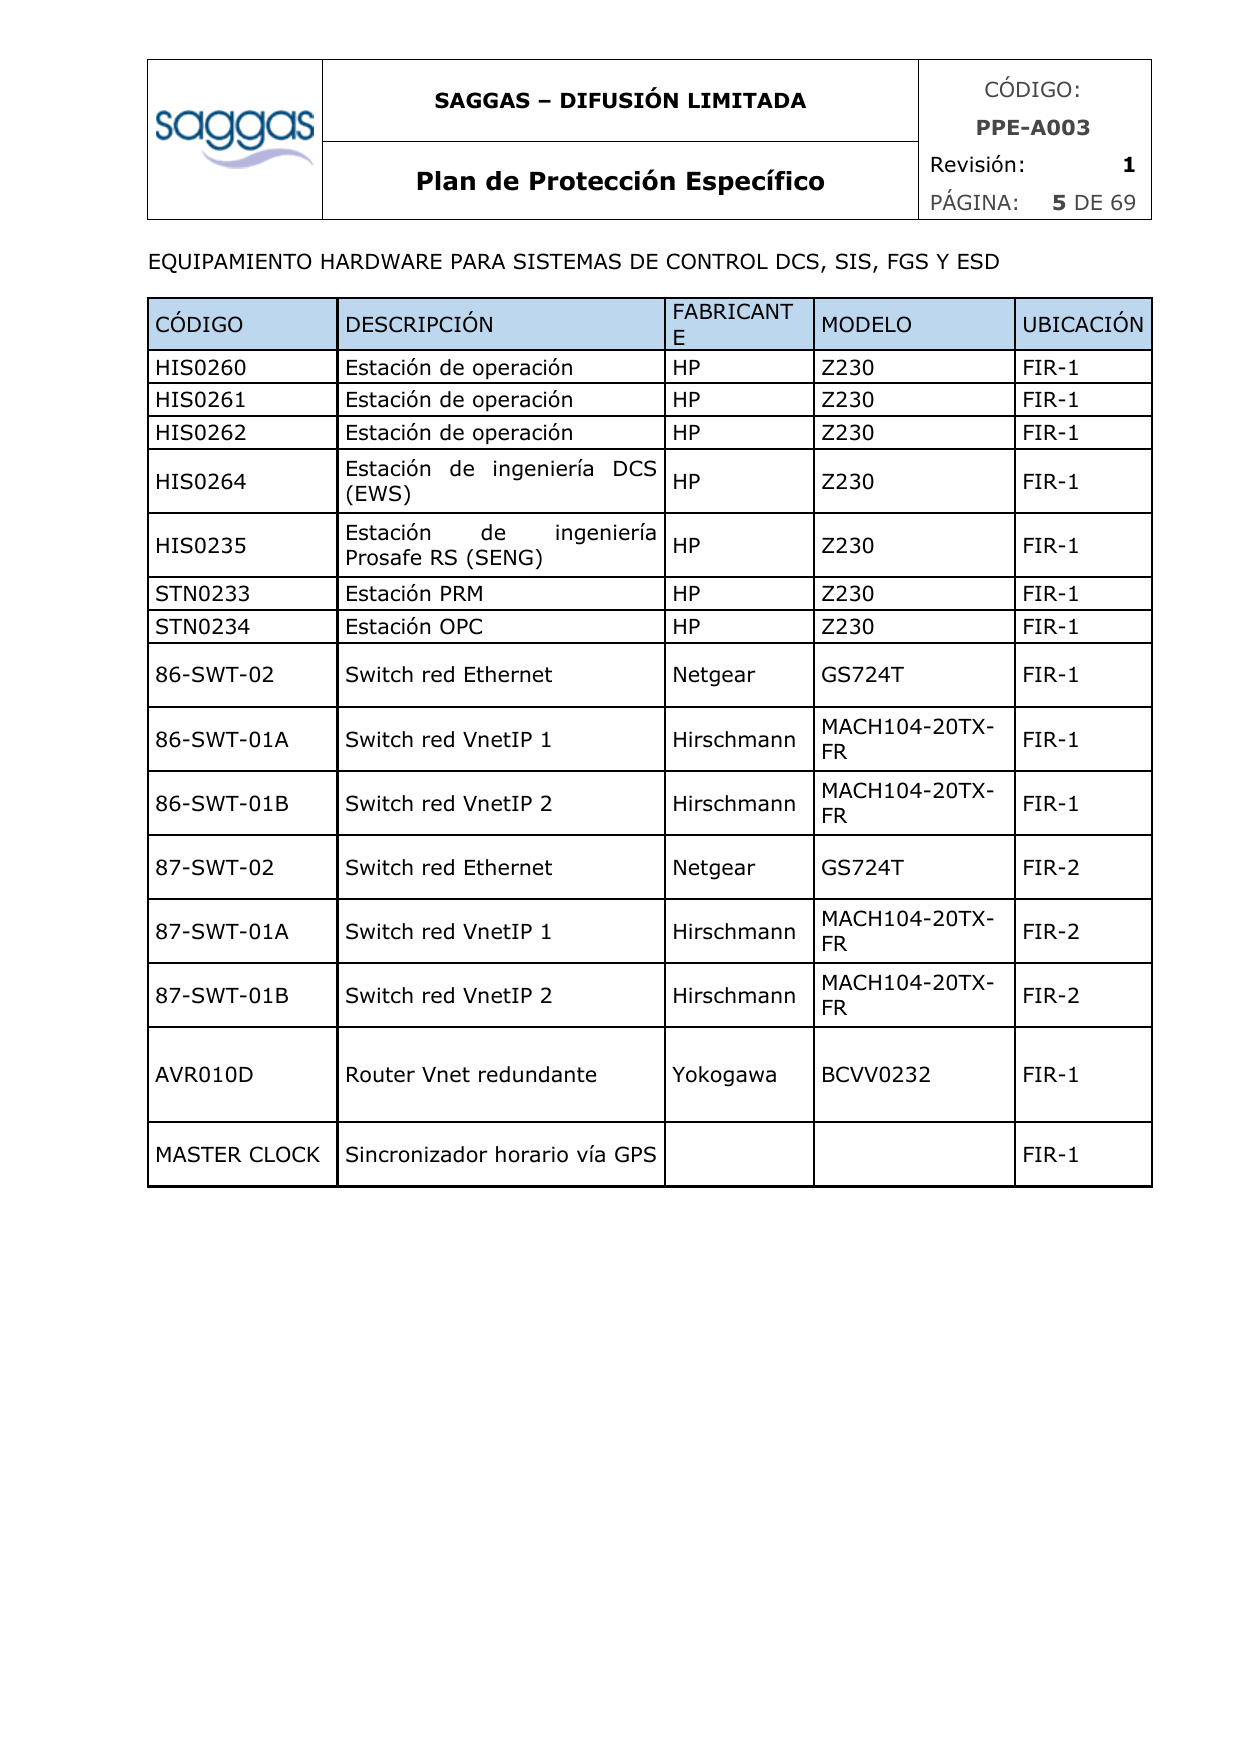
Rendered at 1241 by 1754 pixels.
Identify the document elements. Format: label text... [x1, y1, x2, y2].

table_cell HIS0261 [149, 384, 336, 415]
table_cell STN0233 [149, 578, 336, 609]
table_cell Hirschmann [666, 708, 813, 770]
table_cell Switch red VnetIP 1 [339, 708, 664, 770]
table_cell FIR-1 [1016, 1028, 1151, 1121]
table_cell Netgear [666, 644, 813, 706]
table_cell FIR-1 [1016, 384, 1151, 415]
table_cell Sincronizador horario vía GPS [339, 1123, 664, 1185]
table_cell HP [666, 450, 813, 512]
table_cell HP [666, 384, 813, 415]
text EQUIPAMIENTO HARDWARE PARA SISTEMAS DE CONTROL DCS, SIS, FGS Y ESD [148, 248, 1152, 274]
table_cell Z230 [815, 578, 1014, 609]
table_cell FIR-1 [1016, 578, 1151, 609]
table_cell HIS0264 [149, 450, 336, 512]
table_cell FIR-2 [1016, 964, 1151, 1026]
table_cell FIR-1 [1016, 514, 1151, 576]
table_cell FIR-2 [1016, 836, 1151, 898]
table_cell Hirschmann [666, 900, 813, 962]
table_cell STN0234 [149, 611, 336, 642]
table_header FABRICANTE [666, 299, 813, 349]
table_cell [815, 1123, 1014, 1185]
table_cell MACH104-20TX-FR [815, 964, 1014, 1026]
table_cell FIR-1 [1016, 417, 1151, 448]
table_cell HP [666, 351, 813, 382]
table_cell 87-SWT-01A [149, 900, 336, 962]
table_cell Hirschmann [666, 964, 813, 1026]
table_cell MACH104-20TX-FR [815, 708, 1014, 770]
table_cell HP [666, 417, 813, 448]
table_cell Estación de ingeniería Prosafe RS (SENG) [339, 514, 664, 576]
table_cell FIR-2 [1016, 900, 1151, 962]
table_cell Estación de ingeniería DCS (EWS) [339, 450, 664, 512]
table_header DESCRIPCIÓN [339, 299, 664, 349]
table_header UBICACIÓN [1016, 299, 1151, 349]
table_cell Estación de operación [339, 384, 664, 415]
table_cell Z230 [815, 351, 1014, 382]
table_cell GS724T [815, 644, 1014, 706]
table_cell FIR-1 [1016, 644, 1151, 706]
table_header CÓDIGO [149, 299, 336, 349]
table_cell Estación PRM [339, 578, 664, 609]
table_cell Switch red VnetIP 2 [339, 964, 664, 1026]
table_cell HIS0262 [149, 417, 336, 448]
table_cell Hirschmann [666, 772, 813, 834]
table_cell 86-SWT-02 [149, 644, 336, 706]
table_cell Z230 [815, 611, 1014, 642]
table_cell MACH104-20TX-FR [815, 772, 1014, 834]
table_header MODELO [815, 299, 1014, 349]
table_cell 86-SWT-01B [149, 772, 336, 834]
table_cell HIS0235 [149, 514, 336, 576]
table_cell Yokogawa [666, 1028, 813, 1121]
table_cell Z230 [815, 417, 1014, 448]
table_cell HP [666, 578, 813, 609]
table_cell MACH104-20TX-FR [815, 900, 1014, 962]
table_cell Router Vnet redundante [339, 1028, 664, 1121]
table_cell FIR-1 [1016, 351, 1151, 382]
table_cell Switch red VnetIP 1 [339, 900, 664, 962]
table_cell GS724T [815, 836, 1014, 898]
table_cell Switch red Ethernet [339, 644, 664, 706]
table_cell Z230 [815, 514, 1014, 576]
table_cell Estación de operación [339, 417, 664, 448]
table_cell FIR-1 [1016, 1123, 1151, 1185]
table_cell 87-SWT-02 [149, 836, 336, 898]
table_cell HP [666, 514, 813, 576]
table_cell BCVV0232 [815, 1028, 1014, 1121]
picture [156, 110, 314, 169]
table_cell 87-SWT-01B [149, 964, 336, 1026]
table_cell Z230 [815, 450, 1014, 512]
table_cell FIR-1 [1016, 611, 1151, 642]
table_cell Z230 [815, 384, 1014, 415]
table_cell Netgear [666, 836, 813, 898]
table_cell Switch red Ethernet [339, 836, 664, 898]
table_cell Switch red VnetIP 2 [339, 772, 664, 834]
table_cell HP [666, 611, 813, 642]
table_cell FIR-1 [1016, 708, 1151, 770]
table_cell FIR-1 [1016, 450, 1151, 512]
table_cell [666, 1123, 813, 1185]
table_cell FIR-1 [1016, 772, 1151, 834]
table_cell MASTER CLOCK [149, 1123, 336, 1185]
table_cell AVR010D [149, 1028, 336, 1121]
table_cell HIS0260 [149, 351, 336, 382]
table_cell 86-SWT-01A [149, 708, 336, 770]
table_cell Estación OPC [339, 611, 664, 642]
table_cell Estación de operación [339, 351, 664, 382]
